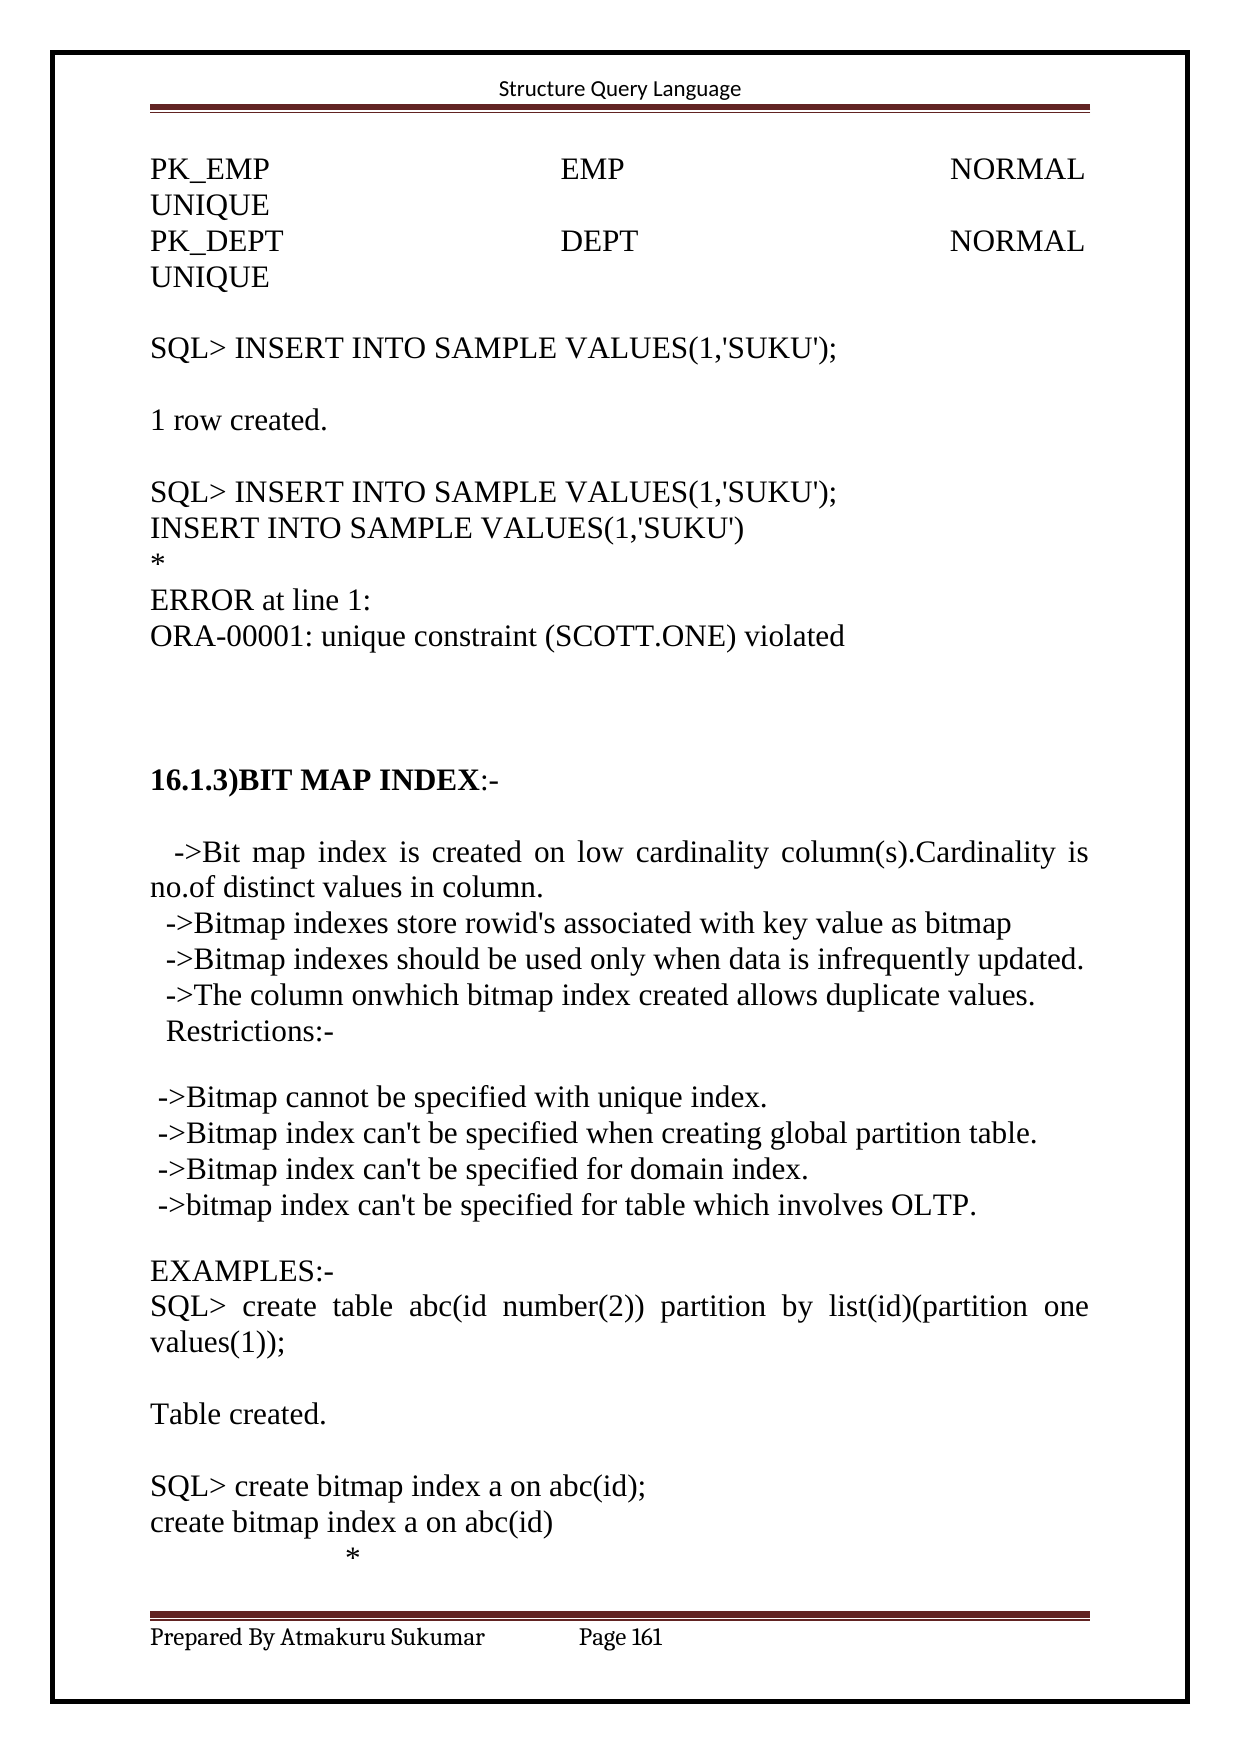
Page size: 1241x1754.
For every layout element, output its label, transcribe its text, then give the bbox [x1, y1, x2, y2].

text Table created. [150, 1396, 1090, 1431]
text create bitmap index a on abc(id) [150, 1503, 1090, 1539]
text ->Bitmap index can't be specified when creating global partition table. [150, 1114, 1090, 1150]
text ORA-00001: unique constraint (SCOTT.ONE) violated [150, 617, 1090, 653]
text 16.1.3)BIT MAP INDEX:- [150, 761, 1090, 797]
text PK_EMP EMP NORMAL UNIQUE [150, 150, 1090, 222]
text SQL> create bitmap index a on abc(id); [150, 1467, 1090, 1503]
text ->The column onwhich bitmap index created allows duplicate values. [150, 977, 1090, 1012]
text ->Bit map index is created on low cardinality column(s).Cardinality is no.of distinct values in column. [150, 833, 1090, 905]
text * [150, 1539, 1090, 1575]
text Restrictions:- [150, 1012, 1090, 1048]
text ->Bitmap indexes should be used only when data is infrequently updated. [150, 941, 1090, 977]
text * [150, 545, 1090, 581]
text EXAMPLES:- [150, 1252, 1090, 1288]
text ->Bitmap index can't be specified for domain index. [150, 1150, 1090, 1186]
text ->Bitmap cannot be specified with unique index. [150, 1078, 1090, 1114]
text ERROR at line 1: [150, 581, 1090, 617]
text ->Bitmap indexes store rowid's associated with key value as bitmap [150, 905, 1090, 941]
text INSERT INTO SAMPLE VALUES(1,'SUKU') [150, 509, 1090, 545]
text SQL> create table abc(id number(2)) partition by list(id)(partition one values(1)); [150, 1288, 1090, 1359]
text SQL> INSERT INTO SAMPLE VALUES(1,'SUKU'); [150, 330, 1090, 366]
text SQL> INSERT INTO SAMPLE VALUES(1,'SUKU'); [150, 473, 1090, 509]
text PK_DEPT DEPT NORMAL UNIQUE [150, 222, 1090, 294]
text ->bitmap index can't be specified for table which involves OLTP. [150, 1186, 1090, 1222]
text 1 row created. [150, 402, 1090, 437]
